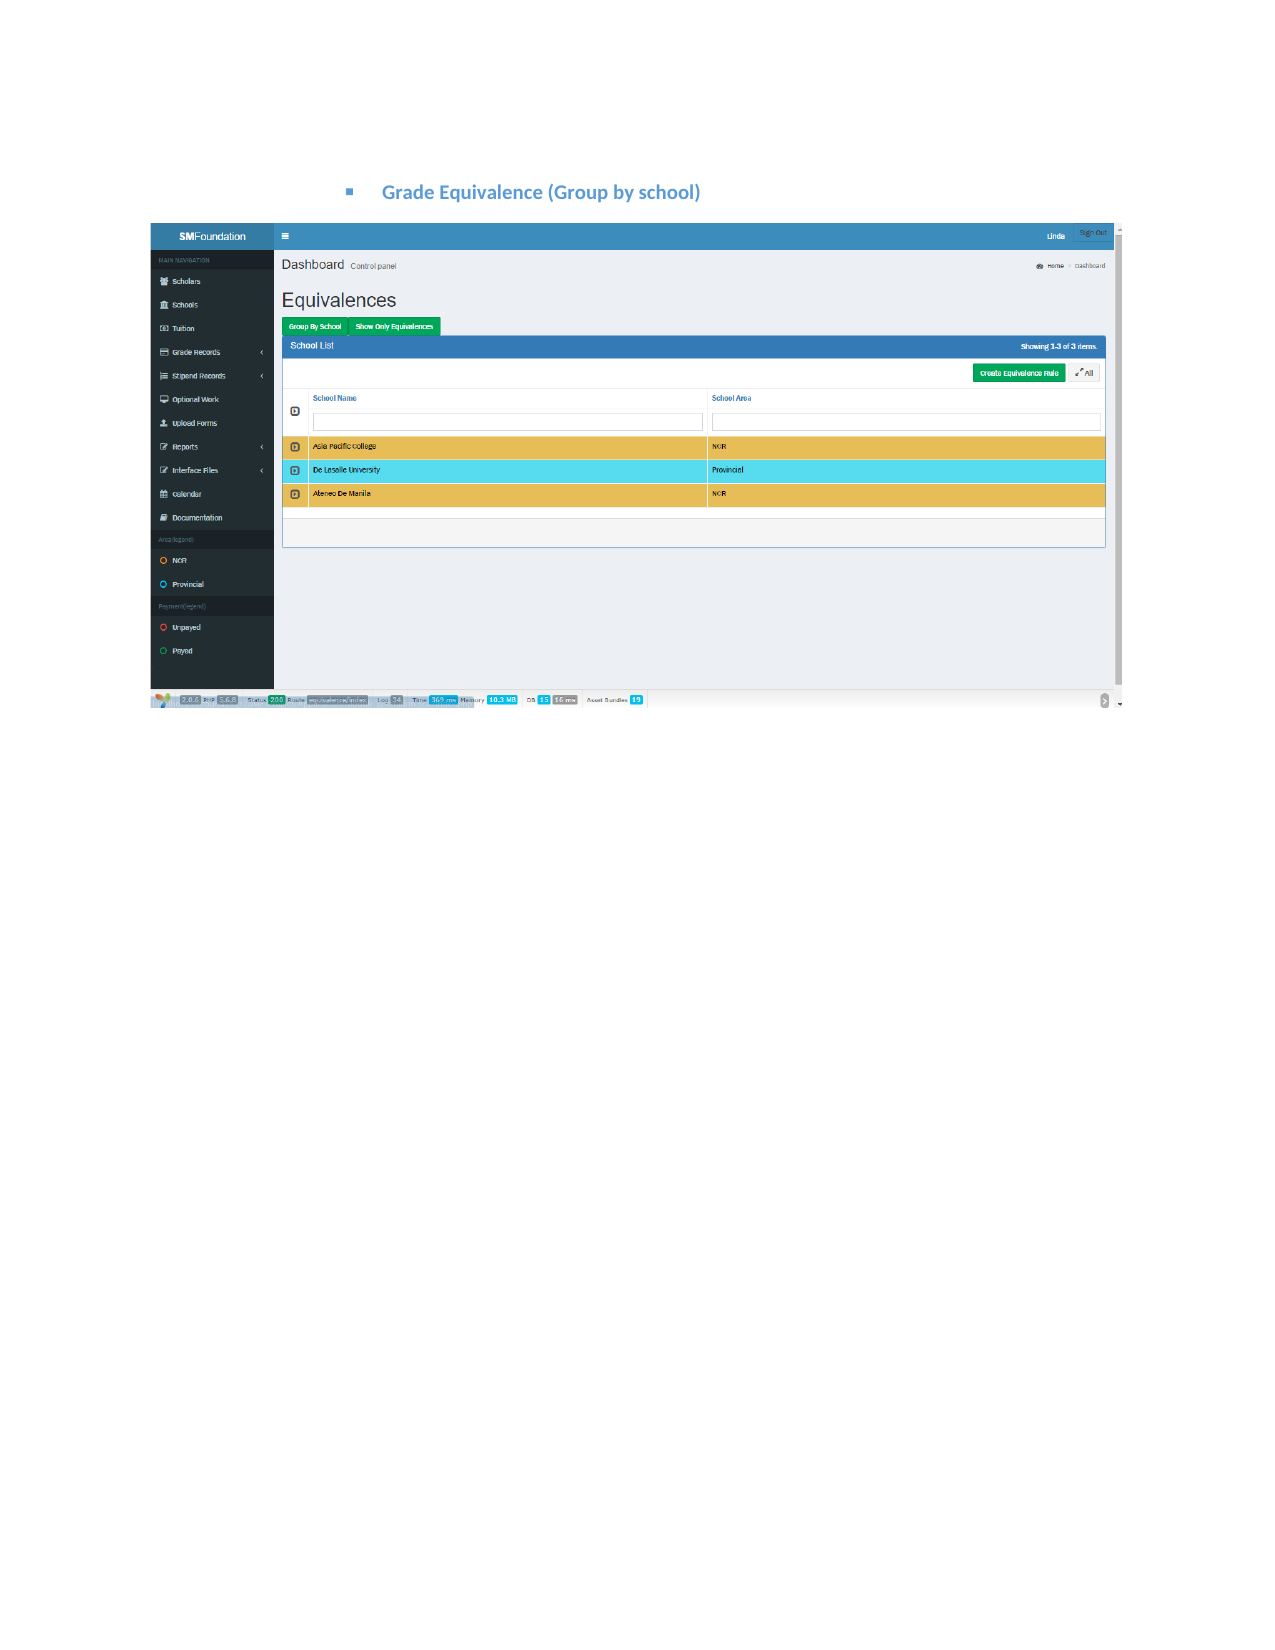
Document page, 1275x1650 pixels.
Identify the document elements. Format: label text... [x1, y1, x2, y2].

list Grade Equivalence (Group by school) [344, 179, 1125, 204]
picture [150, 223, 1122, 707]
